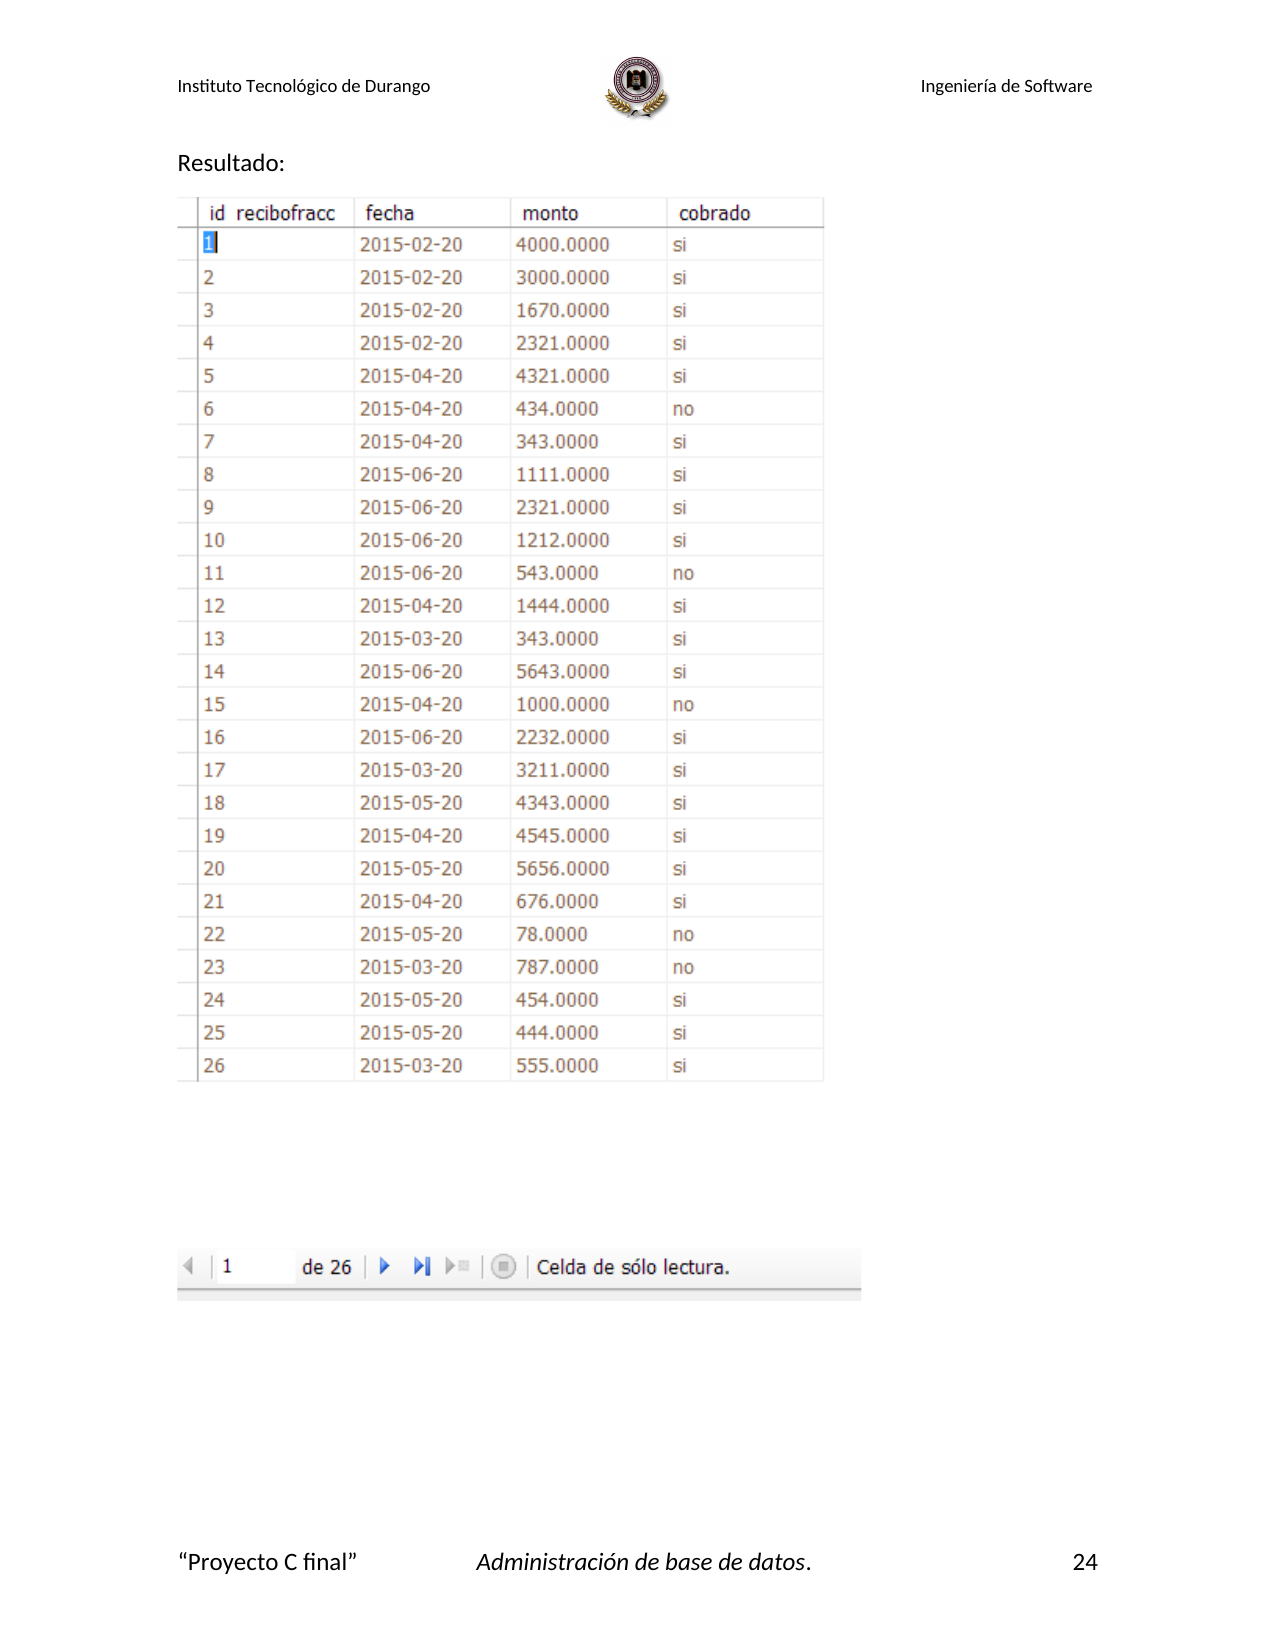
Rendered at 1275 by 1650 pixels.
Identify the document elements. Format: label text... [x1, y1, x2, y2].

text Resultado: [177, 148, 1098, 178]
picture [177, 197, 862, 1301]
